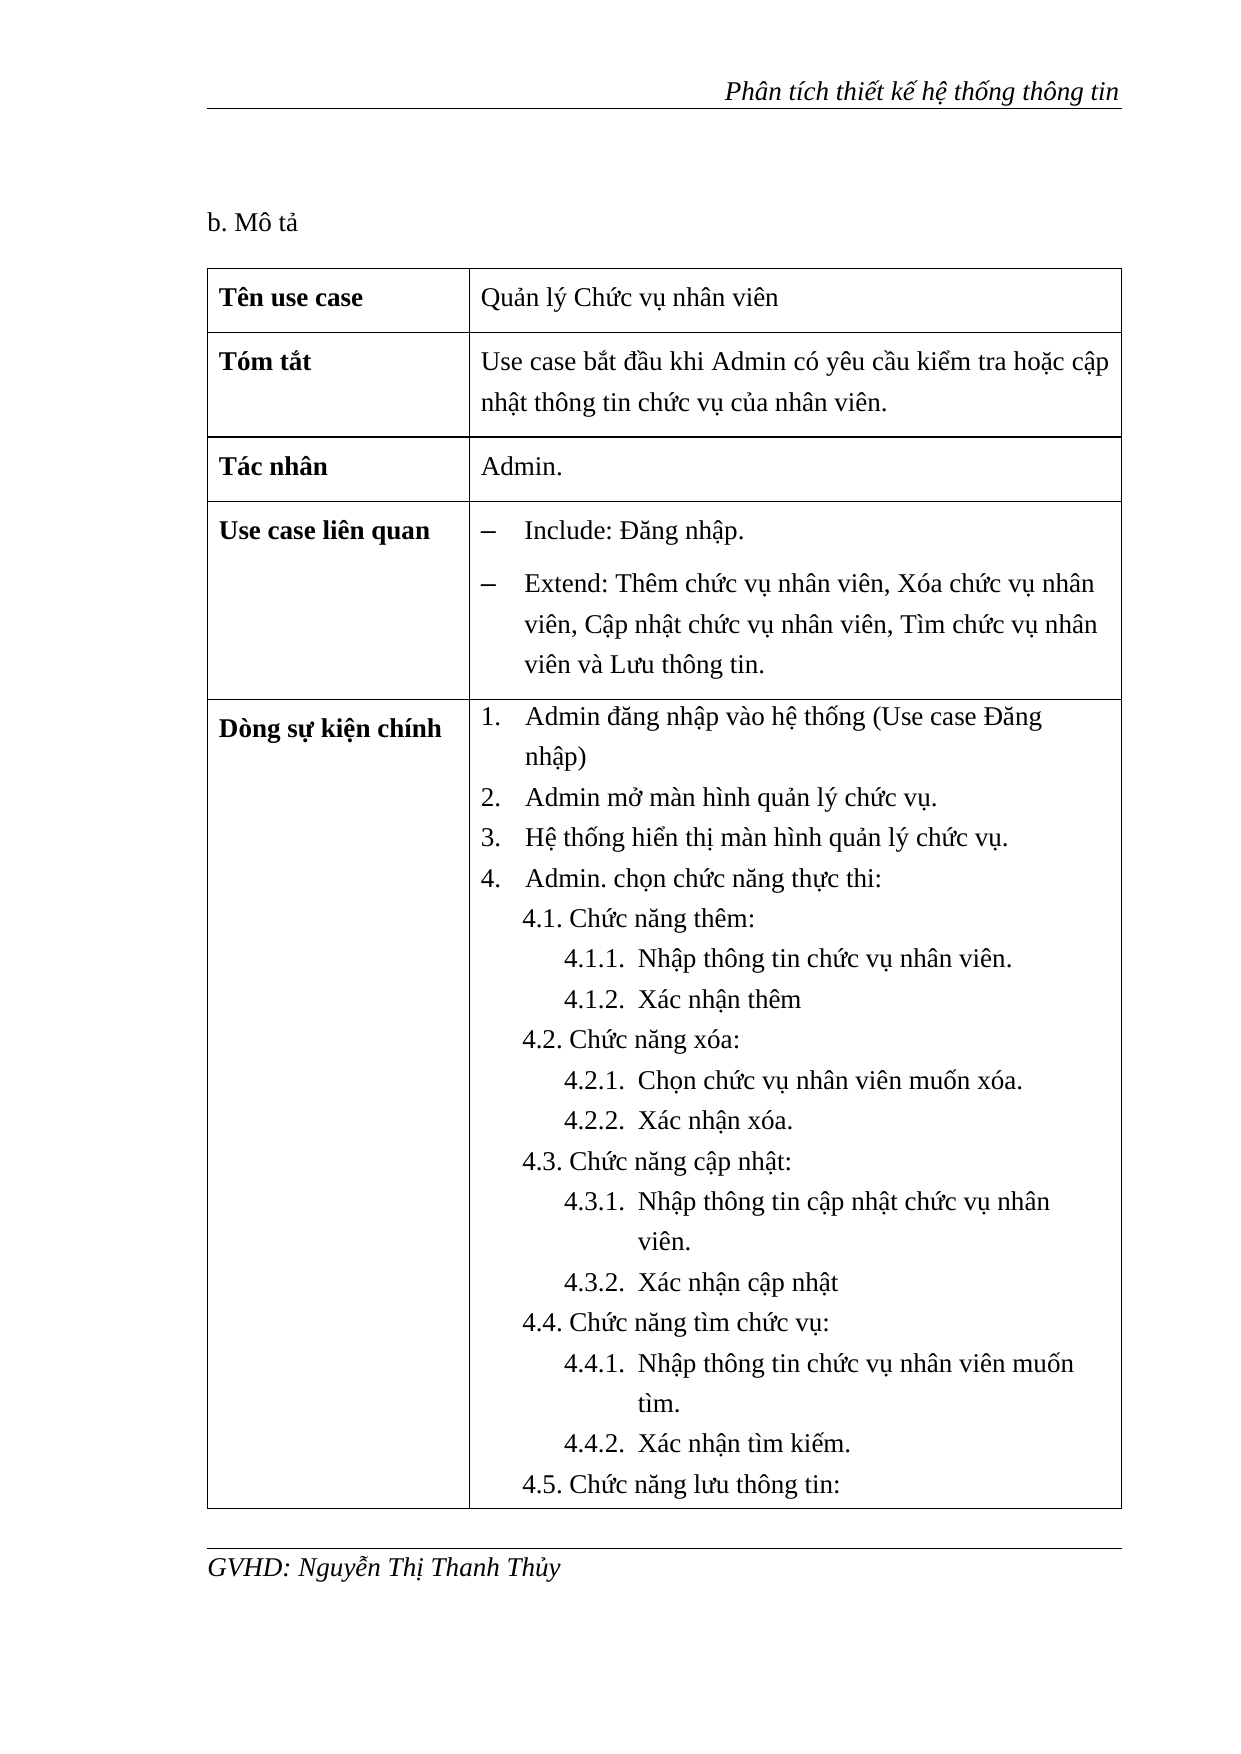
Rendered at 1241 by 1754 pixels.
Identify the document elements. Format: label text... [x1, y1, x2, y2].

table_cell Use case liên quan [208, 502, 469, 699]
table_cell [470, 700, 1121, 1508]
table_header Tên use case [208, 269, 469, 332]
table_cell Include: Đăng nhập. Extend: Thêm chức vụ nhân viên, Xóa chức vụ nhân viên, Cập nhật chức vụ nhân viên, Tìm chức vụ nhân viên và Lưu thông tin. [470, 502, 1121, 699]
table_cell Dòng sự kiện chính [208, 700, 469, 1508]
table_cell Admin. [470, 438, 1121, 501]
table_cell Tác nhân [208, 438, 469, 501]
table_cell Use case bắt đầu khi Admin có yêu cầu kiểm tra hoặc cập nhật thông tin chức vụ của nhân viên. [470, 333, 1121, 436]
table_header Quản lý Chức vụ nhân viên [470, 269, 1121, 332]
table_cell Tóm tắt [208, 333, 469, 436]
list Mô tả [207, 206, 1122, 237]
